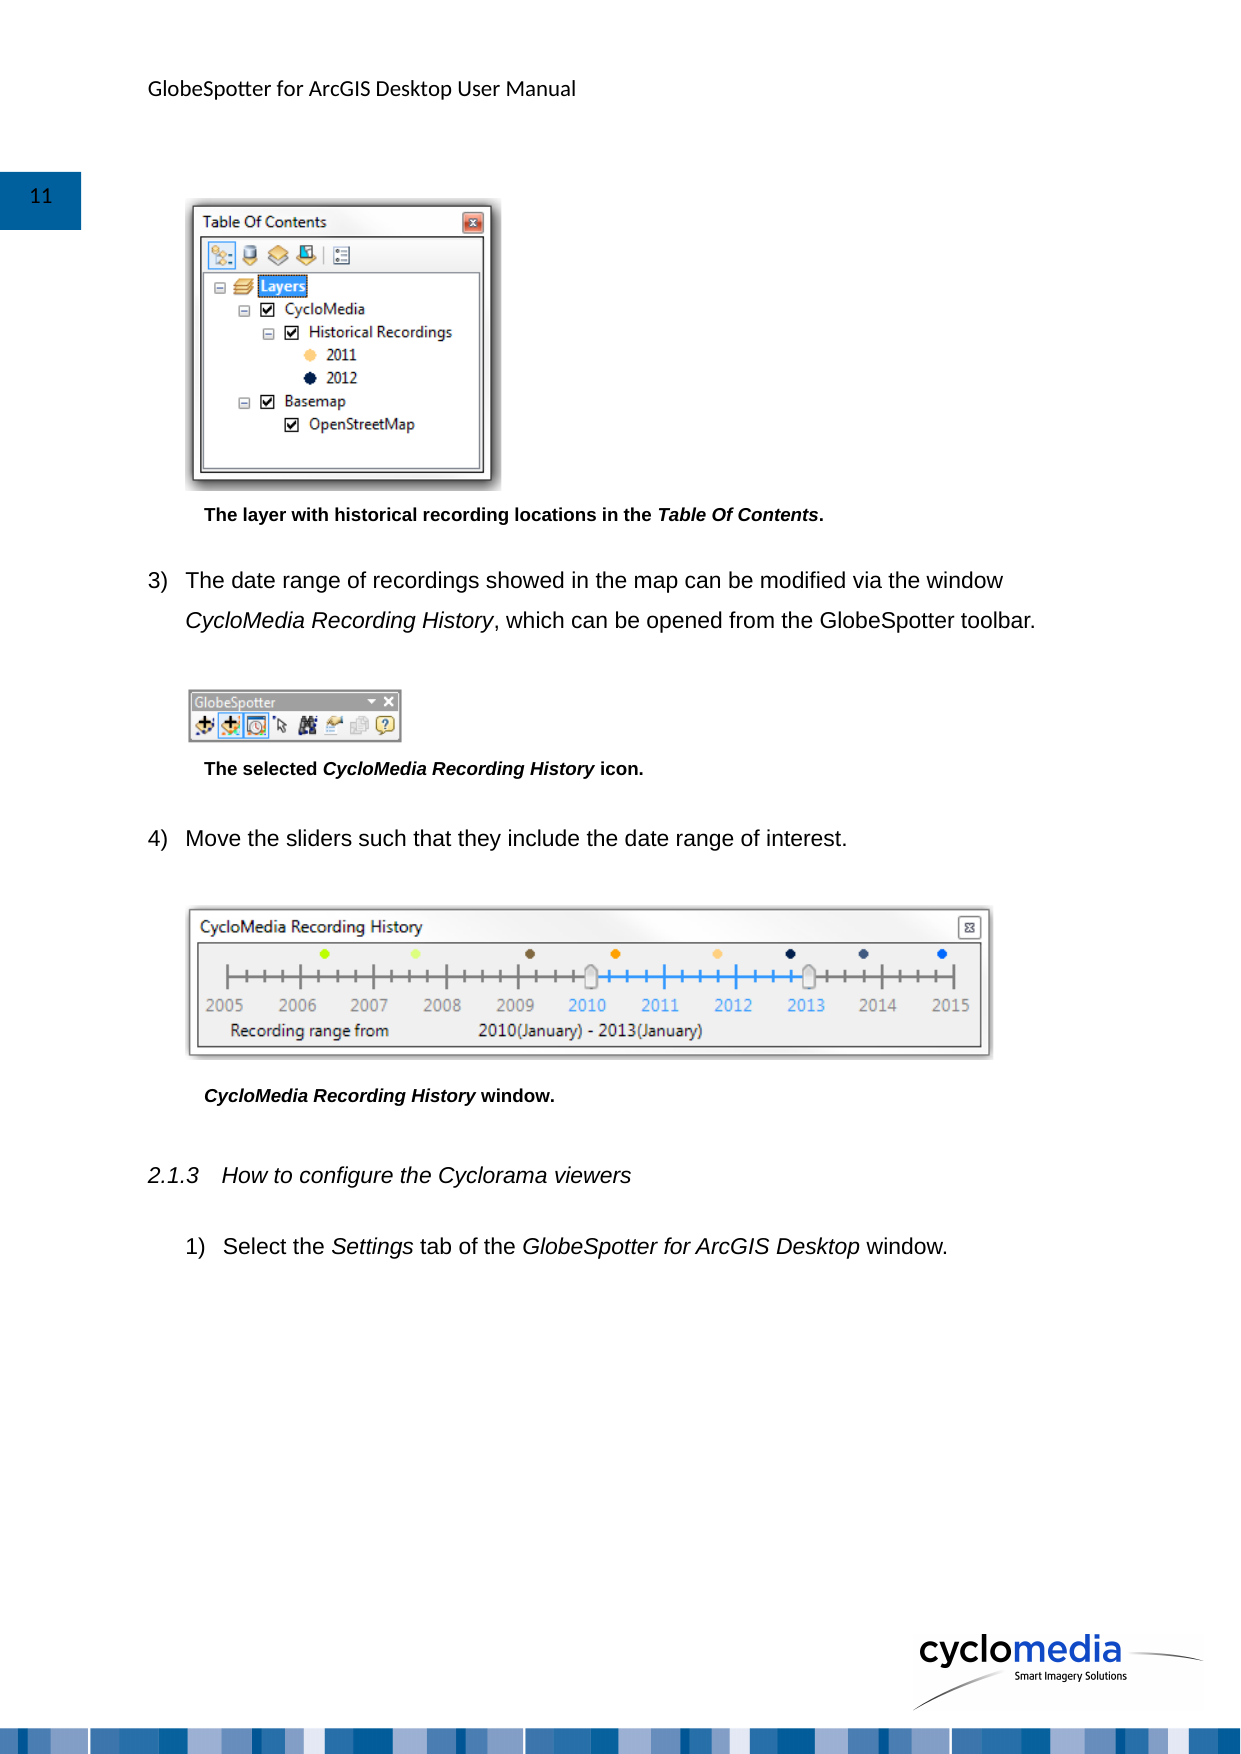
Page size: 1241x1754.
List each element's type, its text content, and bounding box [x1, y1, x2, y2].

picture [185, 198, 502, 491]
list The date range of recordings showed in the map can be modified via the window CycloMedia Recording History, which can be opened from the GlobeSpotter toolbar. [148, 567, 1093, 811]
subtitle 2.1.3 How to configure the Cyclorama viewers [148, 1162, 1093, 1188]
picture [185, 905, 994, 1060]
picture [0, 1727, 1241, 1754]
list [185, 1232, 1093, 1302]
picture [185, 686, 404, 746]
picture [912, 1634, 1204, 1711]
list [148, 158, 1093, 553]
